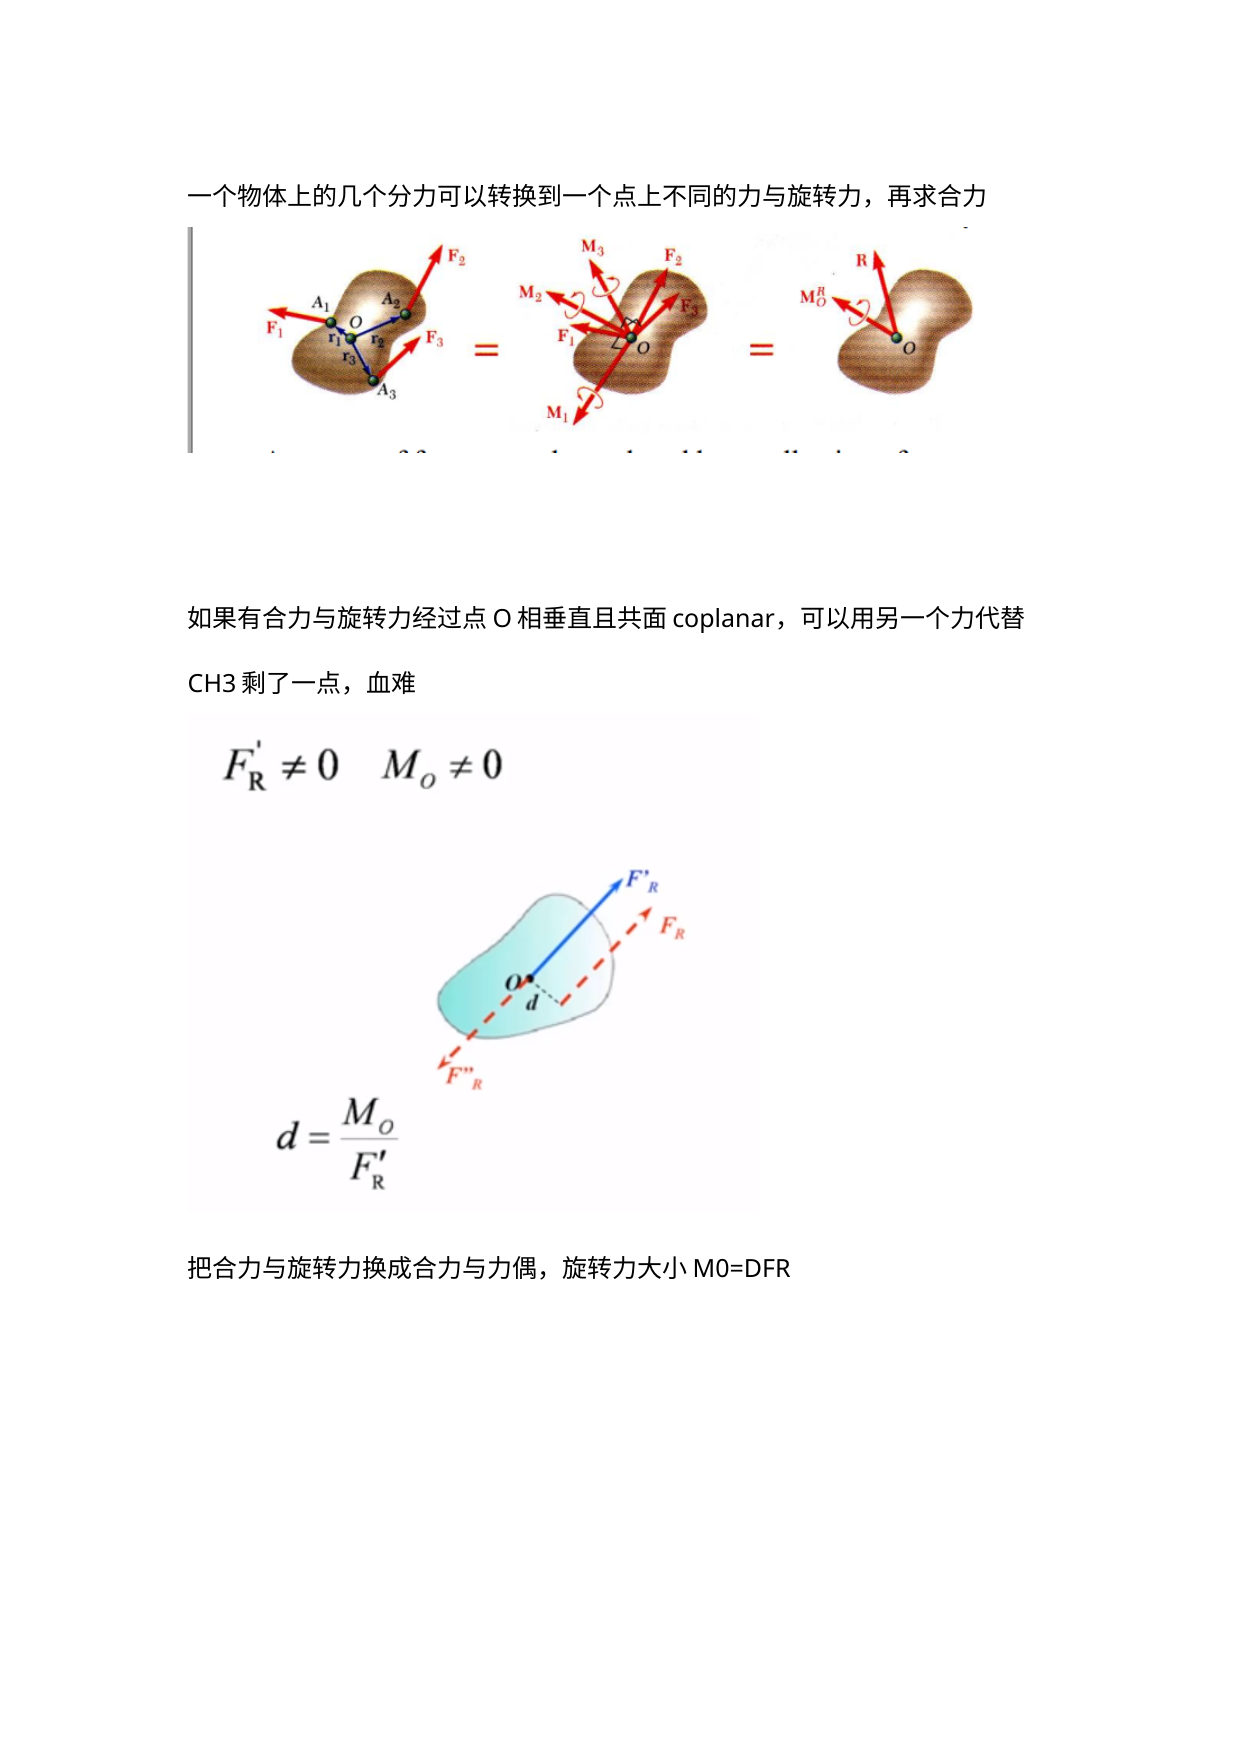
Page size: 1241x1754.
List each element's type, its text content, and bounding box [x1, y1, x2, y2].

text 一个物体上的几个分力可以转换到一个点上不同的力与旋转力，再求合力 [187, 162, 1053, 227]
picture [187, 714, 759, 1213]
text 如果有合力与旋转力经过点O相垂直且共面coplanar，可以用另一个力代替 [187, 584, 1053, 649]
text CH3剩了一点，血难 [187, 649, 1053, 714]
text 把合力与旋转力换成合力与力偶，旋转力大小M0=DFR [187, 1234, 1053, 1299]
picture [187, 227, 1053, 453]
